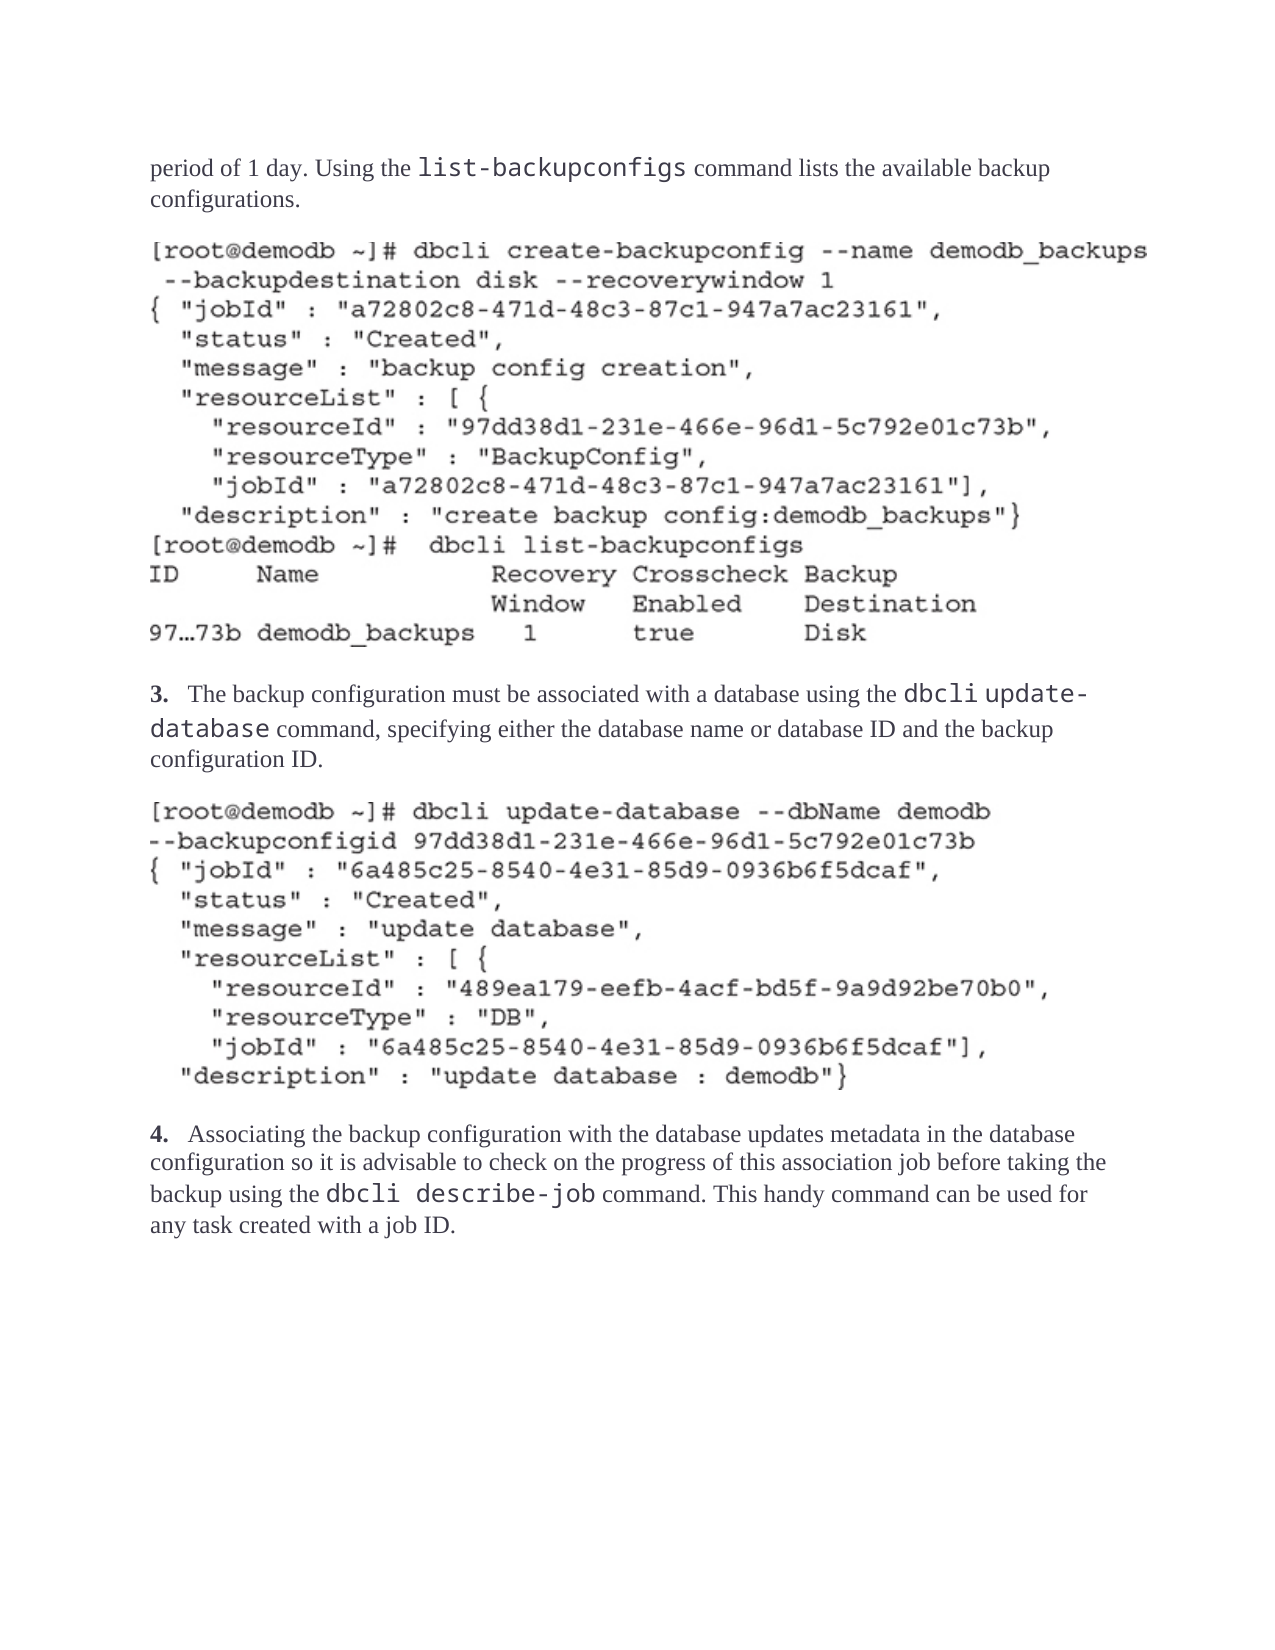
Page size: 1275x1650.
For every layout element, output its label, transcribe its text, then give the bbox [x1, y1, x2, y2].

text 4. Associating the backup configuration with the database updates metadata in the database configuration so it is advisable to check on the progress of this association job before taking the backup using the dbcli describe-job command. This handy command can be used for any task created with a job ID. [150, 1119, 1125, 1239]
picture [150, 802, 1047, 1090]
picture [150, 242, 1147, 647]
text 3. The backup configuration must be associated with a database using the dbcli update-database command, specifying either the database name or database ID and the backup configuration ID. [150, 676, 1125, 773]
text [150, 150, 1125, 213]
